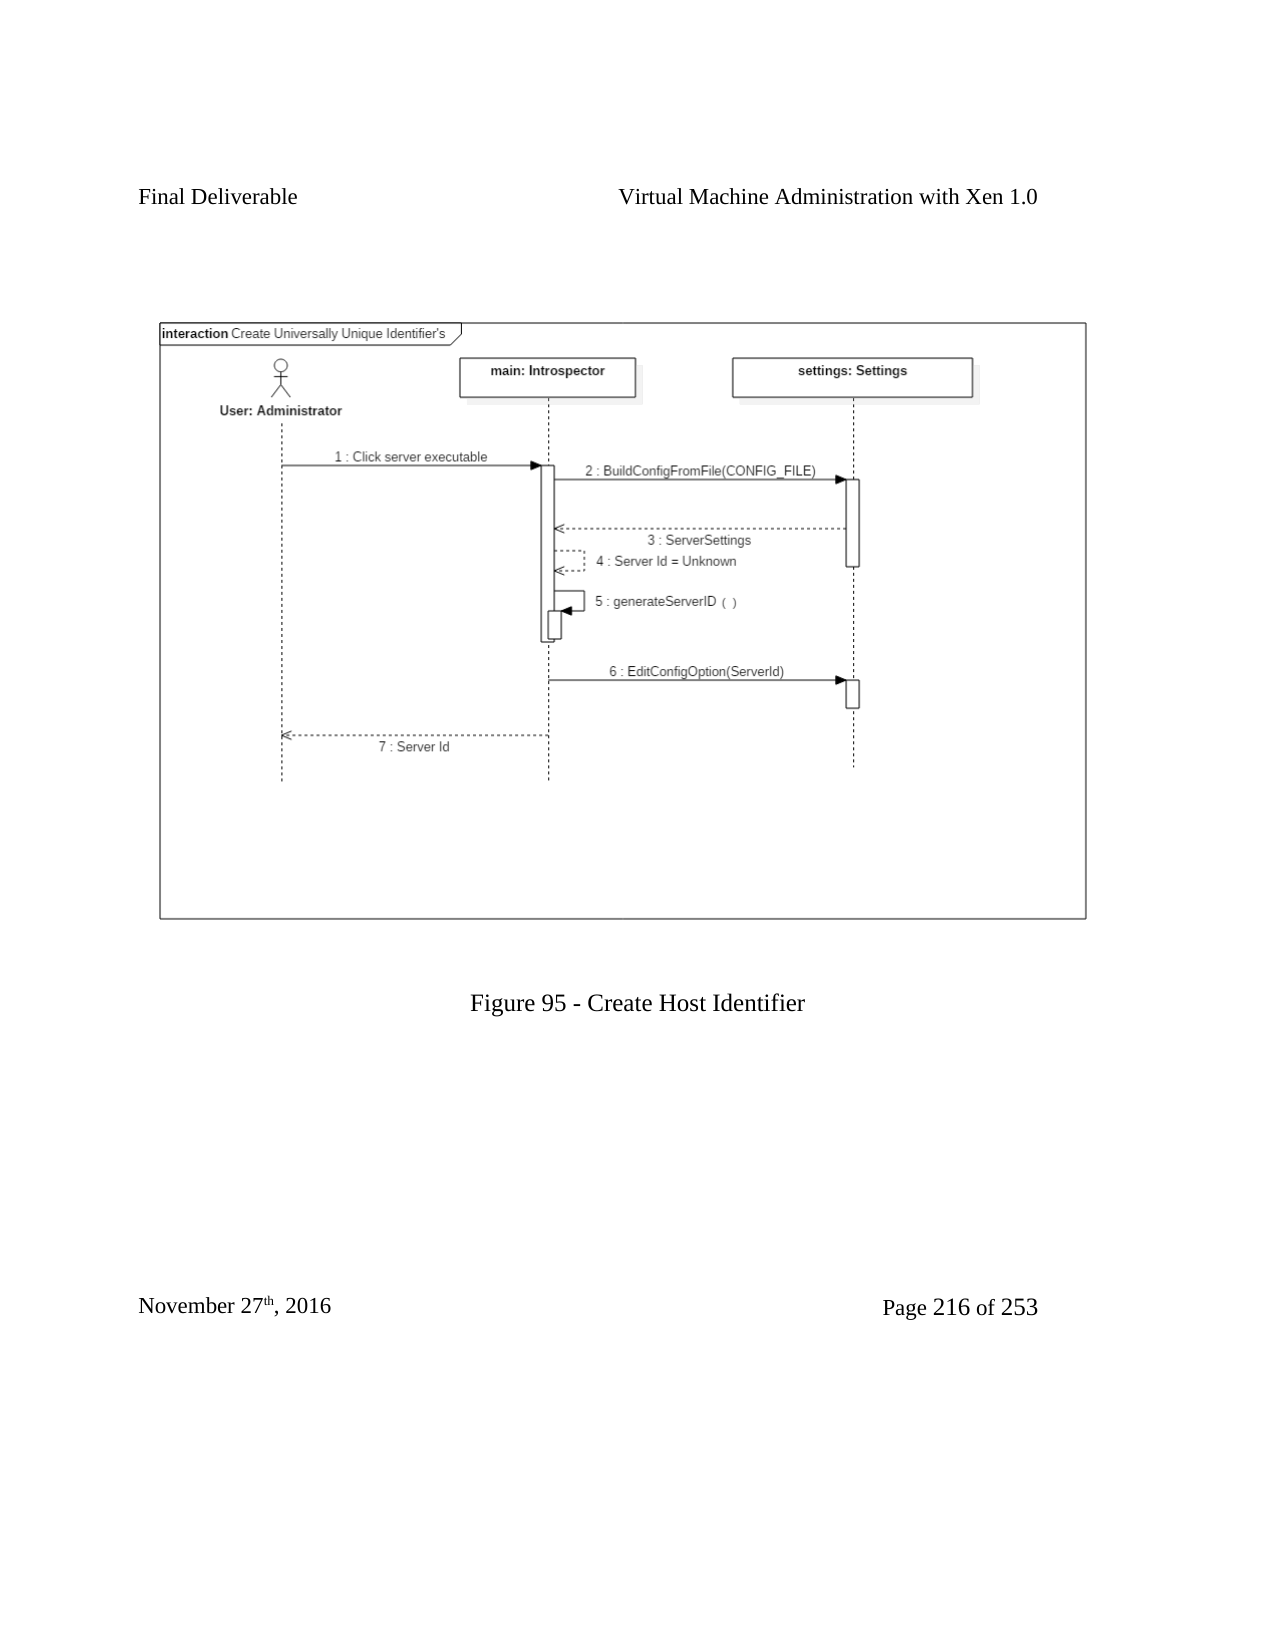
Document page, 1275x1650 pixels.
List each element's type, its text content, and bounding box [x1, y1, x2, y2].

text Figure 95 - Create Host Identifier [150, 988, 1125, 1016]
picture [150, 313, 1125, 959]
